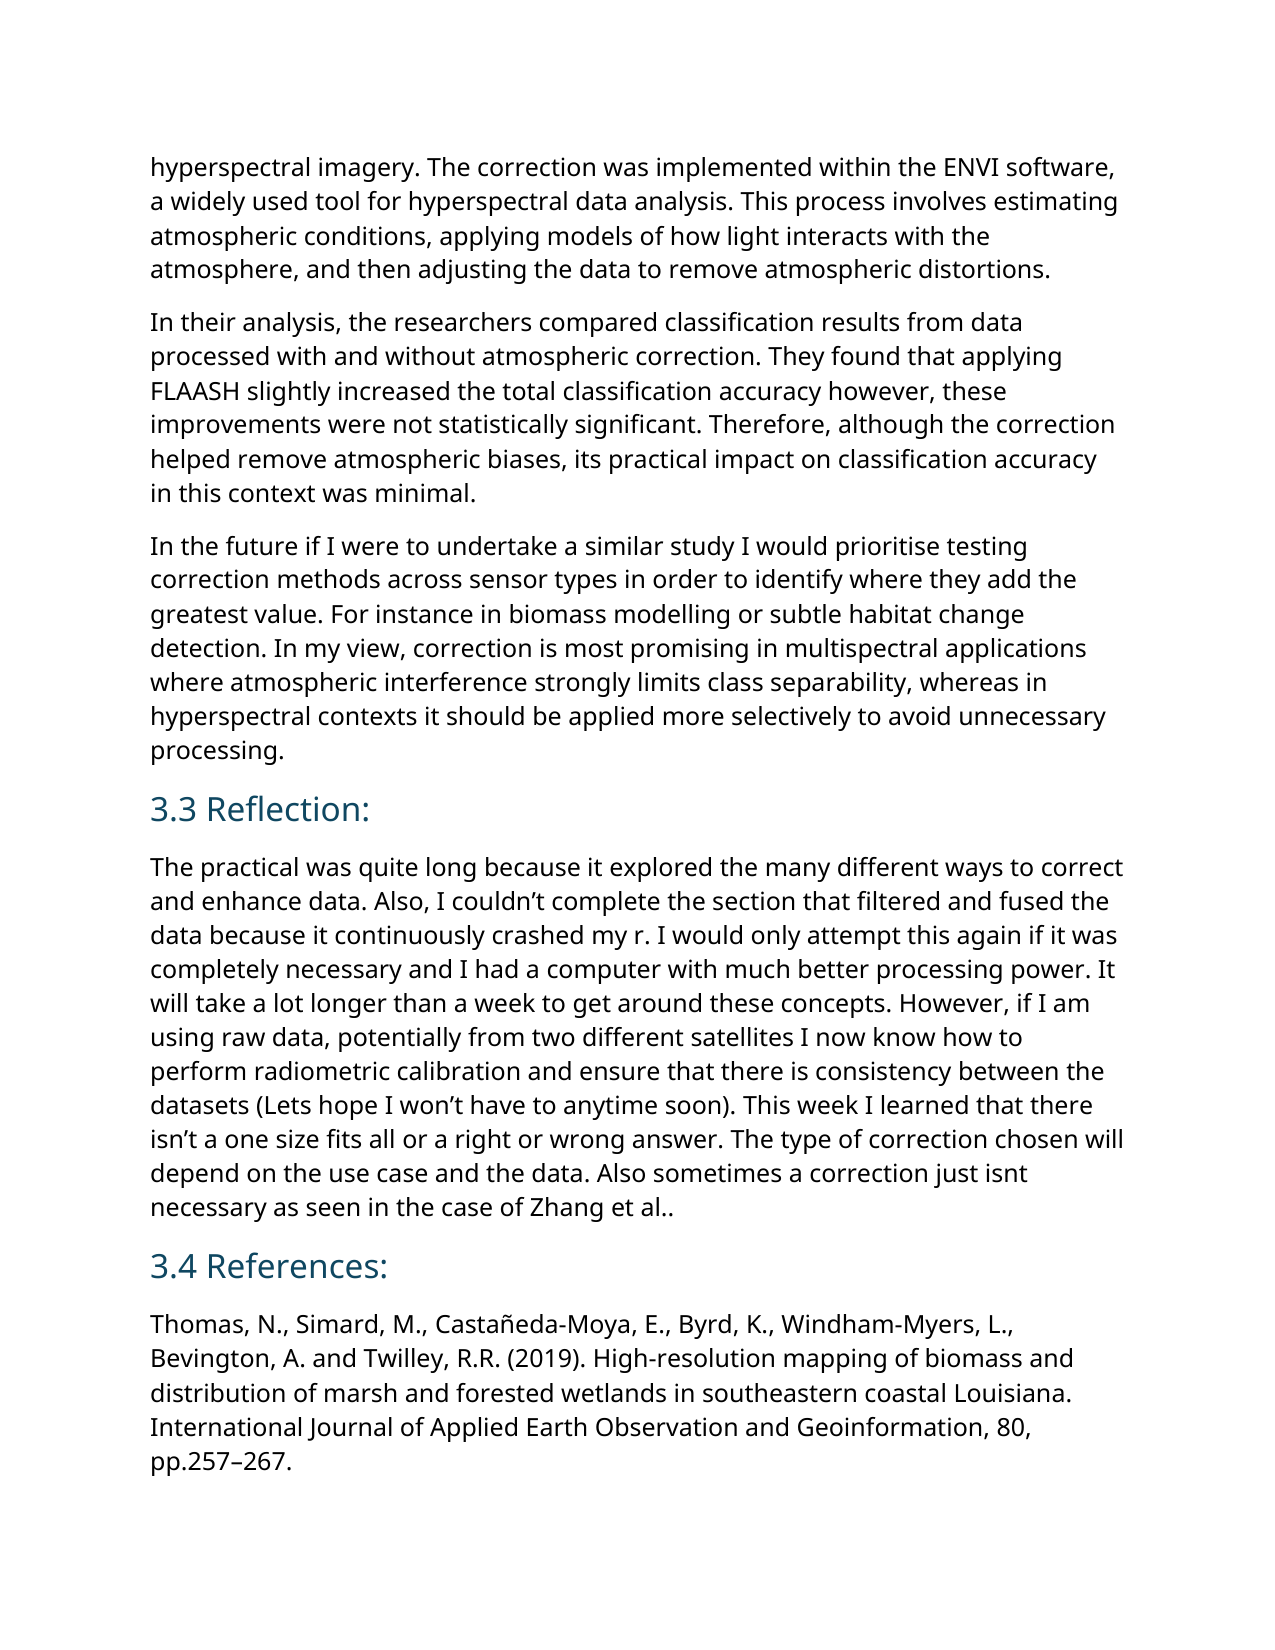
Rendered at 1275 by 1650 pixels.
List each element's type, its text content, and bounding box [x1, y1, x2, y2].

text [150, 150, 1125, 286]
subtitle 3.3 Reflection: [150, 785, 1125, 831]
text Thomas, N., Simard, M., Castañeda-Moya, E., Byrd, K., Windham-Myers, L., Bevington, A. and Twilley, R.R. (2019). High-resolution mapping of biomass and distribution of marsh and forested wetlands in southeastern coastal Louisiana. International Journal of Applied Earth Observation and Geoinformation, 80, pp.257–267. [150, 1307, 1125, 1477]
text In their analysis, the researchers compared classification results from data processed with and without atmospheric correction. They found that applying FLAASH slightly increased the total classification accuracy however, these improvements were not statistically significant. Therefore, although the correction helped remove atmospheric biases, its practical impact on classification accuracy in this context was minimal. [150, 305, 1125, 509]
subtitle 3.4 References: [150, 1243, 1125, 1288]
text The practical was quite long because it explored the many different ways to correct and enhance data. Also, I couldn’t complete the section that filtered and fused the data because it continuously crashed my r. I would only attempt this again if it was completely necessary and I had a computer with much better processing power. It will take a lot longer than a week to get around these concepts. However, if I am using raw data, potentially from two different satellites I now know how to perform radiometric calibration and ensure that there is consistency between the datasets (Lets hope I won’t have to anytime soon). This week I learned that there isn’t a one size fits all or a right or wrong answer. The type of correction chosen will depend on the use case and the data. Also sometimes a correction just isnt necessary as seen in the case of Zhang et al.. [150, 849, 1125, 1224]
text In the future if I were to undertake a similar study I would prioritise testing correction methods across sensor types in order to identify where they add the greatest value. For instance in biomass modelling or subtle habitat change detection. In my view, correction is most promising in multispectral applications where atmospheric interference strongly limits class separability, whereas in hyperspectral contexts it should be applied more selectively to avoid unnecessary processing. [150, 528, 1125, 767]
